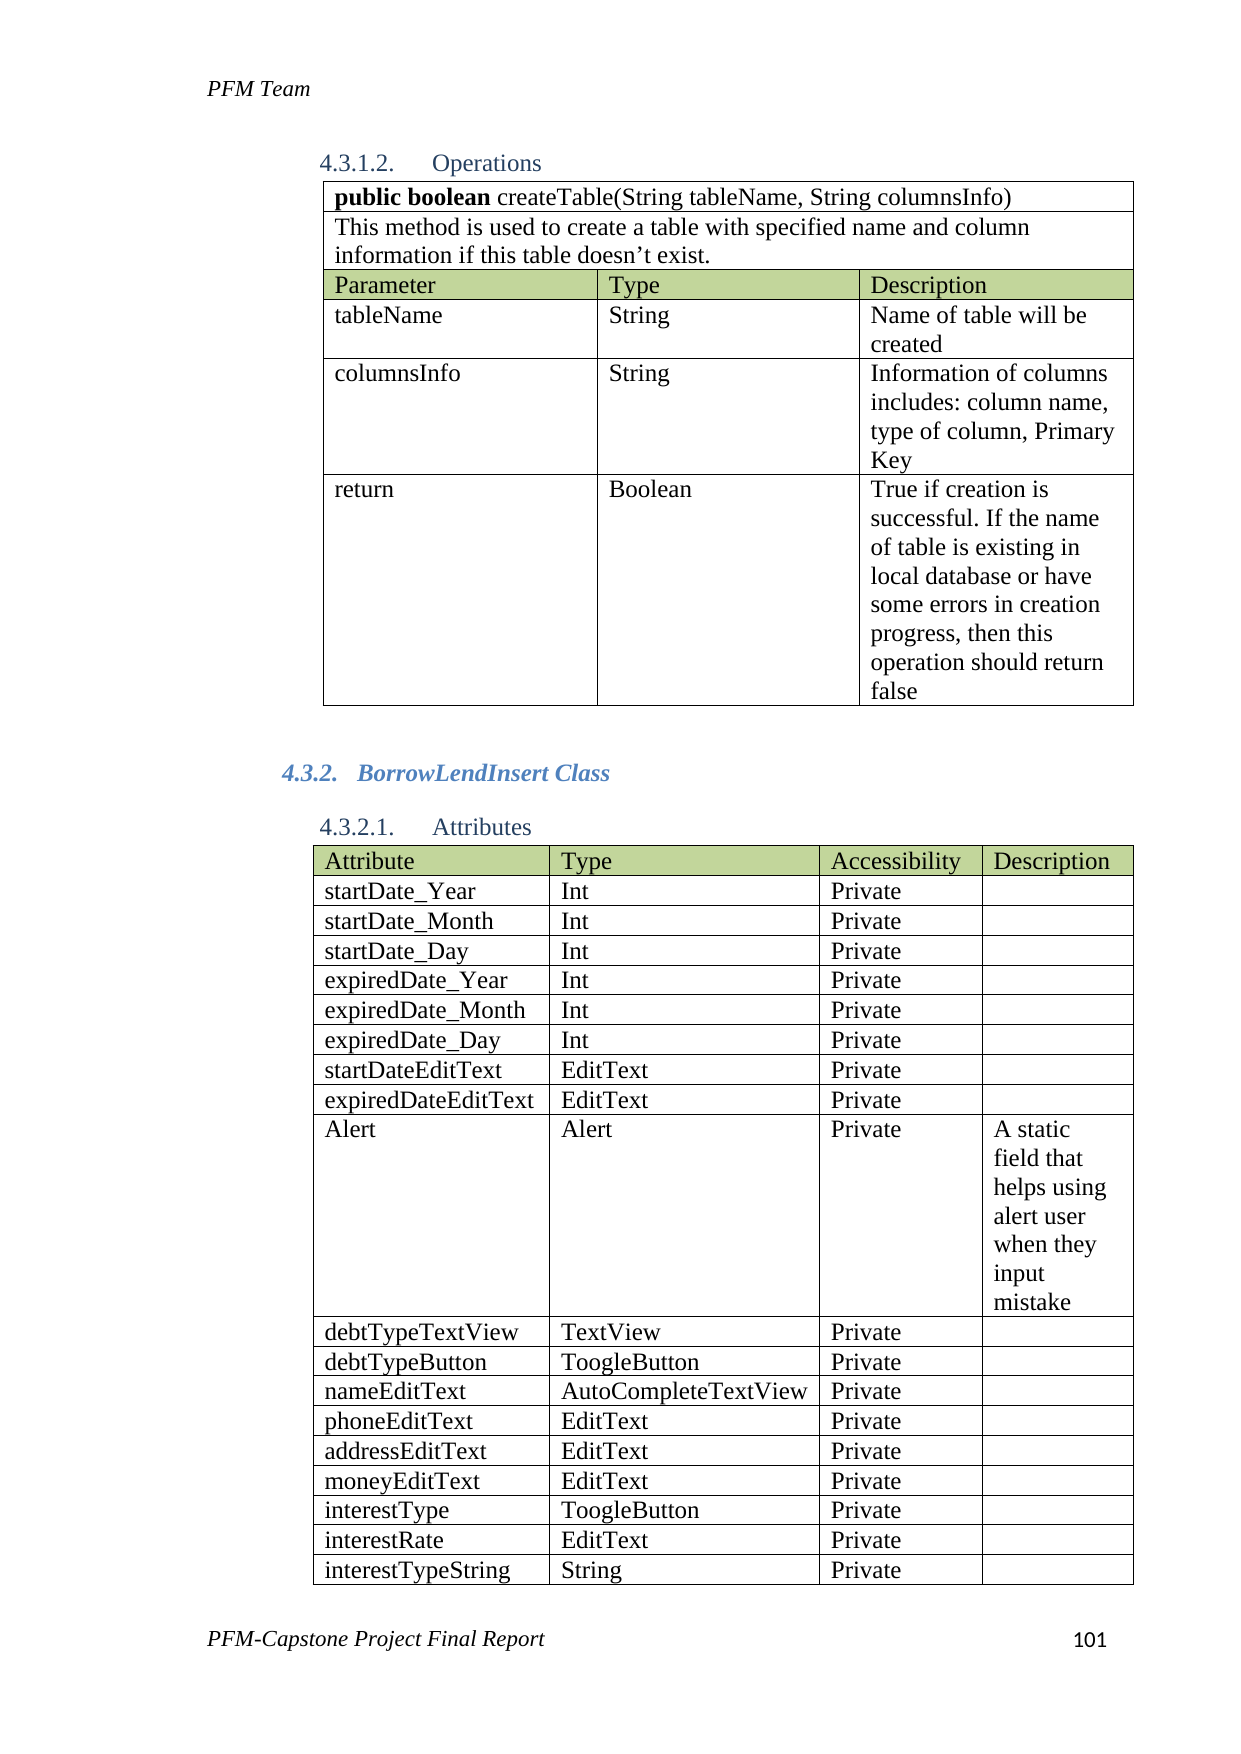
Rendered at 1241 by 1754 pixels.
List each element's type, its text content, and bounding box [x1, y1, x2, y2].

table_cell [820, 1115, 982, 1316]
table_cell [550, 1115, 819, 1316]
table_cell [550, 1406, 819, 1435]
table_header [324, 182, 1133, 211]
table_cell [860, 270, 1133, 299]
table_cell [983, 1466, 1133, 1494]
subtitle Attributes [319, 812, 1122, 841]
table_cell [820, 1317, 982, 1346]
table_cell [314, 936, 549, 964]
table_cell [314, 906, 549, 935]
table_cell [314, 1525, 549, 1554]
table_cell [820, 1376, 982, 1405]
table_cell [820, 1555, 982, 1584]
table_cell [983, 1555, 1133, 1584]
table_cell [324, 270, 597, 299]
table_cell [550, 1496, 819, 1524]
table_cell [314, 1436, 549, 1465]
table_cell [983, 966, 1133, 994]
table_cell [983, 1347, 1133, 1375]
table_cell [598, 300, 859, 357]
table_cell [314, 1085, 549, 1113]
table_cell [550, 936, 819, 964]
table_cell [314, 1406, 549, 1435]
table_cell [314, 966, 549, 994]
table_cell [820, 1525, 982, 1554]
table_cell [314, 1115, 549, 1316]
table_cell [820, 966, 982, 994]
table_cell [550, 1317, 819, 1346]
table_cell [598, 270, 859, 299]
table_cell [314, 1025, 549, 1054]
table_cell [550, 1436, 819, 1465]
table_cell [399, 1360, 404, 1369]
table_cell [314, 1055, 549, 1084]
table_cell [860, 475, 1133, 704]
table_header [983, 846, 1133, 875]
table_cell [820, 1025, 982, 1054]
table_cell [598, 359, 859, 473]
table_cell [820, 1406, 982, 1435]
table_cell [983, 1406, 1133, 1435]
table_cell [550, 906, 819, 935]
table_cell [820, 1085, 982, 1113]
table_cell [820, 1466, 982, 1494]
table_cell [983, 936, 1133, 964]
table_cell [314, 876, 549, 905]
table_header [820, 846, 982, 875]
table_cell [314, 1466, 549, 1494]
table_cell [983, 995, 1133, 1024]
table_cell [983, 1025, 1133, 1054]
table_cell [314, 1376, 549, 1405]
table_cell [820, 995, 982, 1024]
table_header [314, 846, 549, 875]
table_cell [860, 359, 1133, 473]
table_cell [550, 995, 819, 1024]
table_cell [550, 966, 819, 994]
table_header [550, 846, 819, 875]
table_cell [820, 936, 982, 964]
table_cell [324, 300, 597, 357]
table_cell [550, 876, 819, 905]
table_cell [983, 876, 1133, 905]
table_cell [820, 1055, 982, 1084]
subtitle BorrowLendInsert Class [282, 758, 1122, 787]
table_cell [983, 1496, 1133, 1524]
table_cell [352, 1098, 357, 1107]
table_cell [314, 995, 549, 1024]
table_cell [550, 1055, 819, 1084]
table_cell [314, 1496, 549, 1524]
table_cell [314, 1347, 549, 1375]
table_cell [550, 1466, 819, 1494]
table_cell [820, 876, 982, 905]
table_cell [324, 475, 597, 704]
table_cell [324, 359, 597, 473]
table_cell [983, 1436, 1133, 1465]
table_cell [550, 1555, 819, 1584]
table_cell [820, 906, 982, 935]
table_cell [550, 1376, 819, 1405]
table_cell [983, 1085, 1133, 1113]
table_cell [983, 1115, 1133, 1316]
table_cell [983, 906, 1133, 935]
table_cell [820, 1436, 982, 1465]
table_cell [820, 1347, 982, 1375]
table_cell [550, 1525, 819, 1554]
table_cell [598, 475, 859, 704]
subtitle Operations [319, 148, 1122, 176]
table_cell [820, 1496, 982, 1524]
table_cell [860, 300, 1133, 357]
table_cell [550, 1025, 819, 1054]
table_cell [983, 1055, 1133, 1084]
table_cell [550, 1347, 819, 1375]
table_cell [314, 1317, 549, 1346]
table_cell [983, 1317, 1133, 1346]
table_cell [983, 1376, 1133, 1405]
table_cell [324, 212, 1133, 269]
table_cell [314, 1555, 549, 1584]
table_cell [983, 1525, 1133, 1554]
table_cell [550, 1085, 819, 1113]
